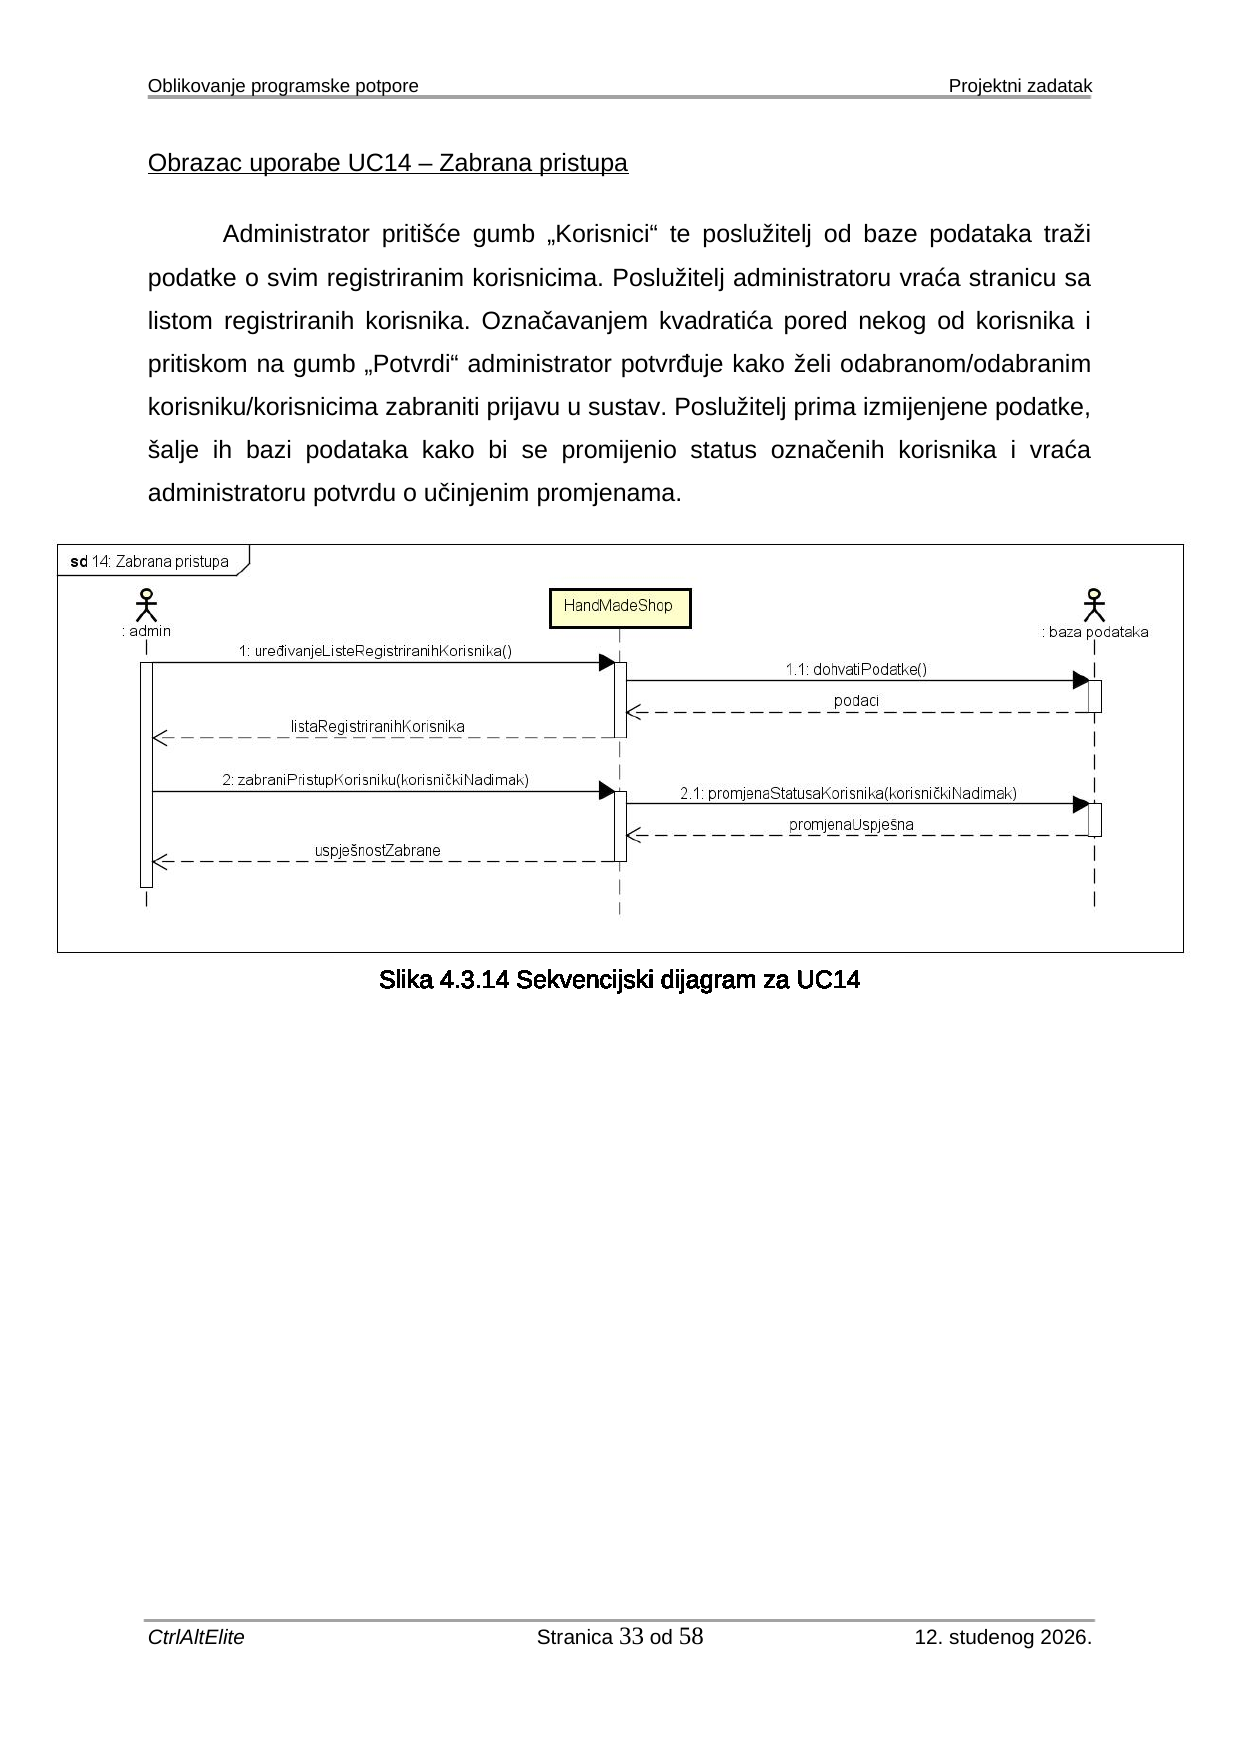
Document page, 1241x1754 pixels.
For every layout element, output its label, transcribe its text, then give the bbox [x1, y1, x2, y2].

text Administrator pritišće gumb „Korisnici“ te poslužitelj od baze podataka traži podatke o svim registriranim korisnicima. Poslužitelj administratoru vraća stranicu sa listom registriranih korisnika. Označavanjem kvadratića pored nekog od korisnika i pritiskom na gumb „Potvrdi“ administrator potvrđuje kako želi odabranom/odabranim korisniku/korisnicima zabraniti prijavu u sustav. Poslužitelj prima izmijenjene podatke, šalje ih bazi podataka kako bi se promijenio status označenih korisnika i vraća administratoru potvrdu o učinjenim promjenama. [148, 219, 1093, 507]
picture [44, 531, 1195, 964]
picture [147, 95, 1092, 99]
text Obrazac uporabe UC14 – Zabrana pristupa [148, 148, 1093, 176]
